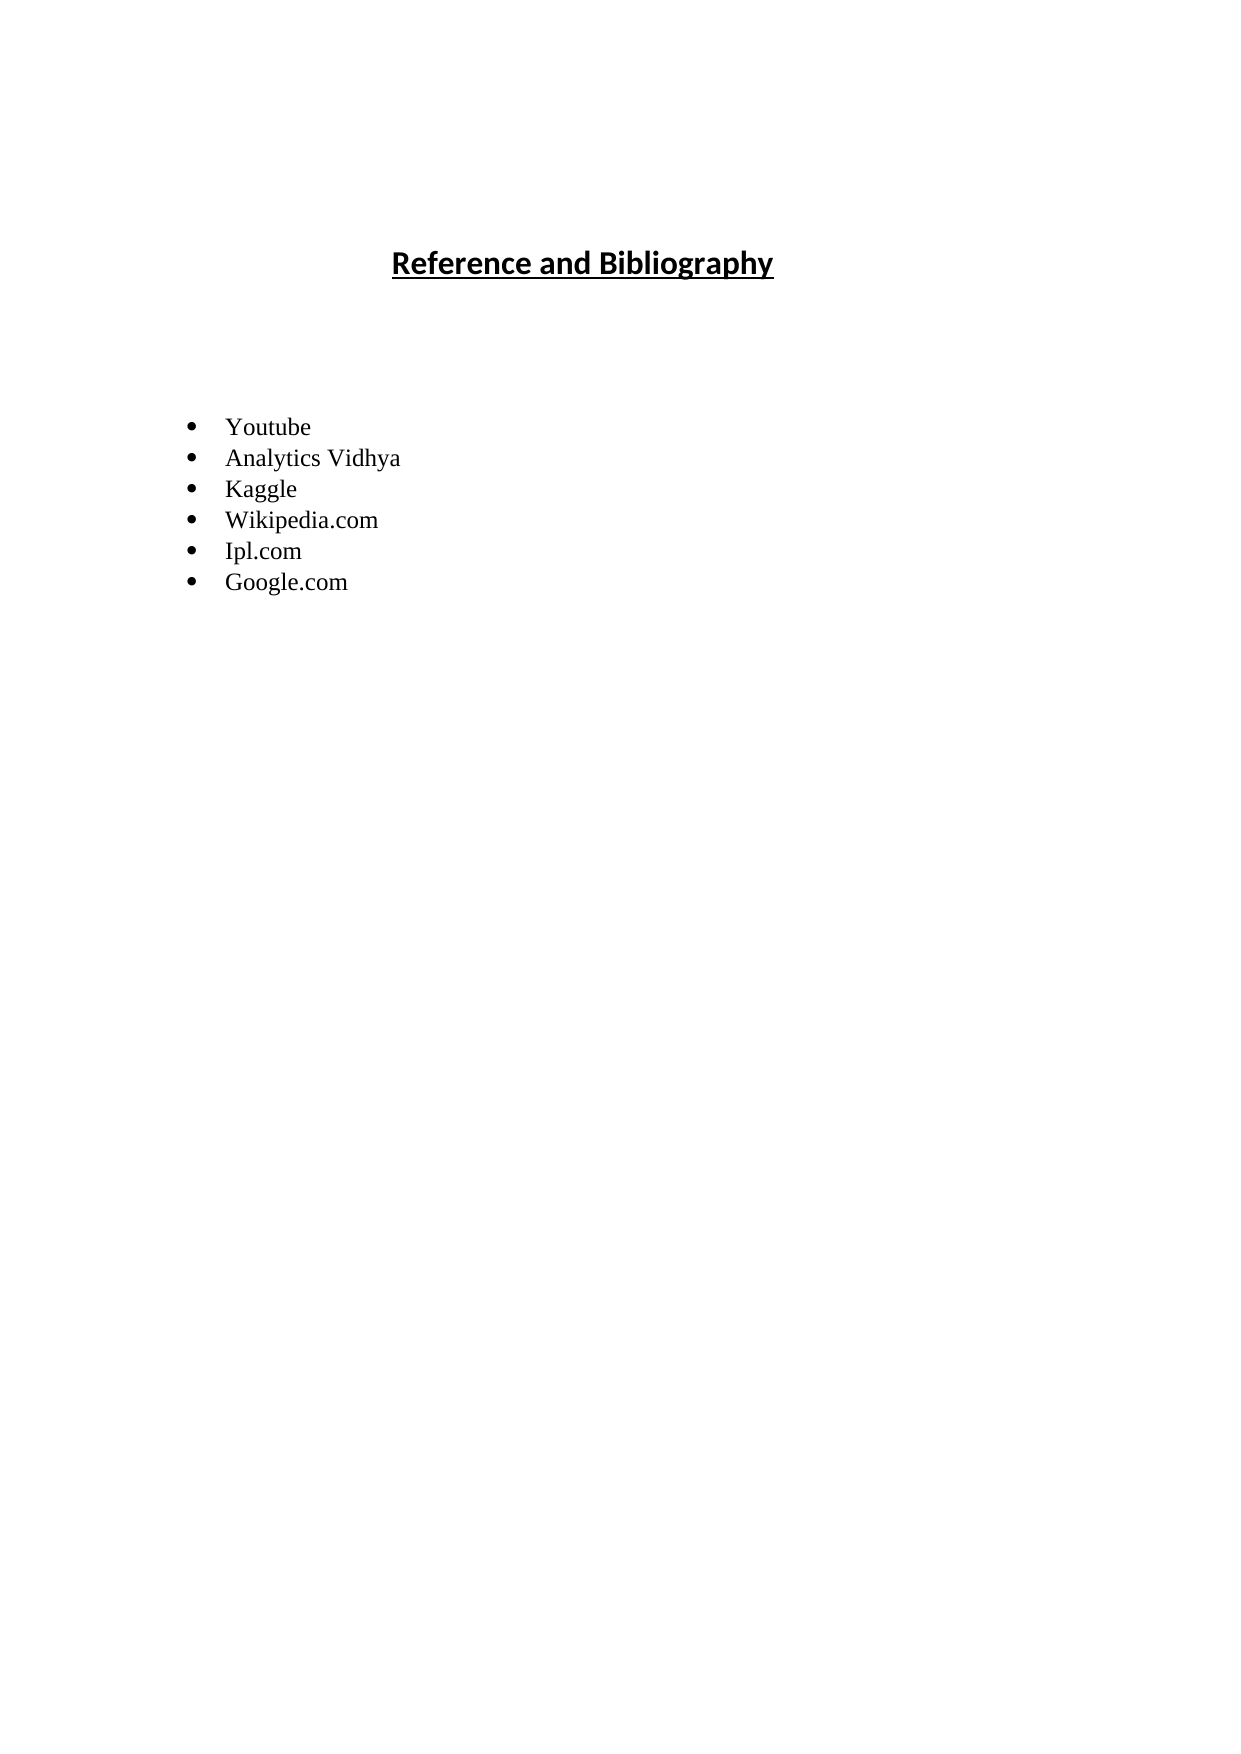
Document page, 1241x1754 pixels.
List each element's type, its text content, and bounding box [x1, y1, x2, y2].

text Reference and Bibliography [392, 242, 1090, 283]
list Google.com [187, 567, 1090, 596]
list Analytics Vidhya [187, 443, 1090, 471]
list Kaggle [187, 474, 1090, 502]
list Ipl.com [187, 536, 1090, 564]
list Wikipedia.com [187, 505, 1090, 533]
list Youtube [187, 412, 1090, 440]
